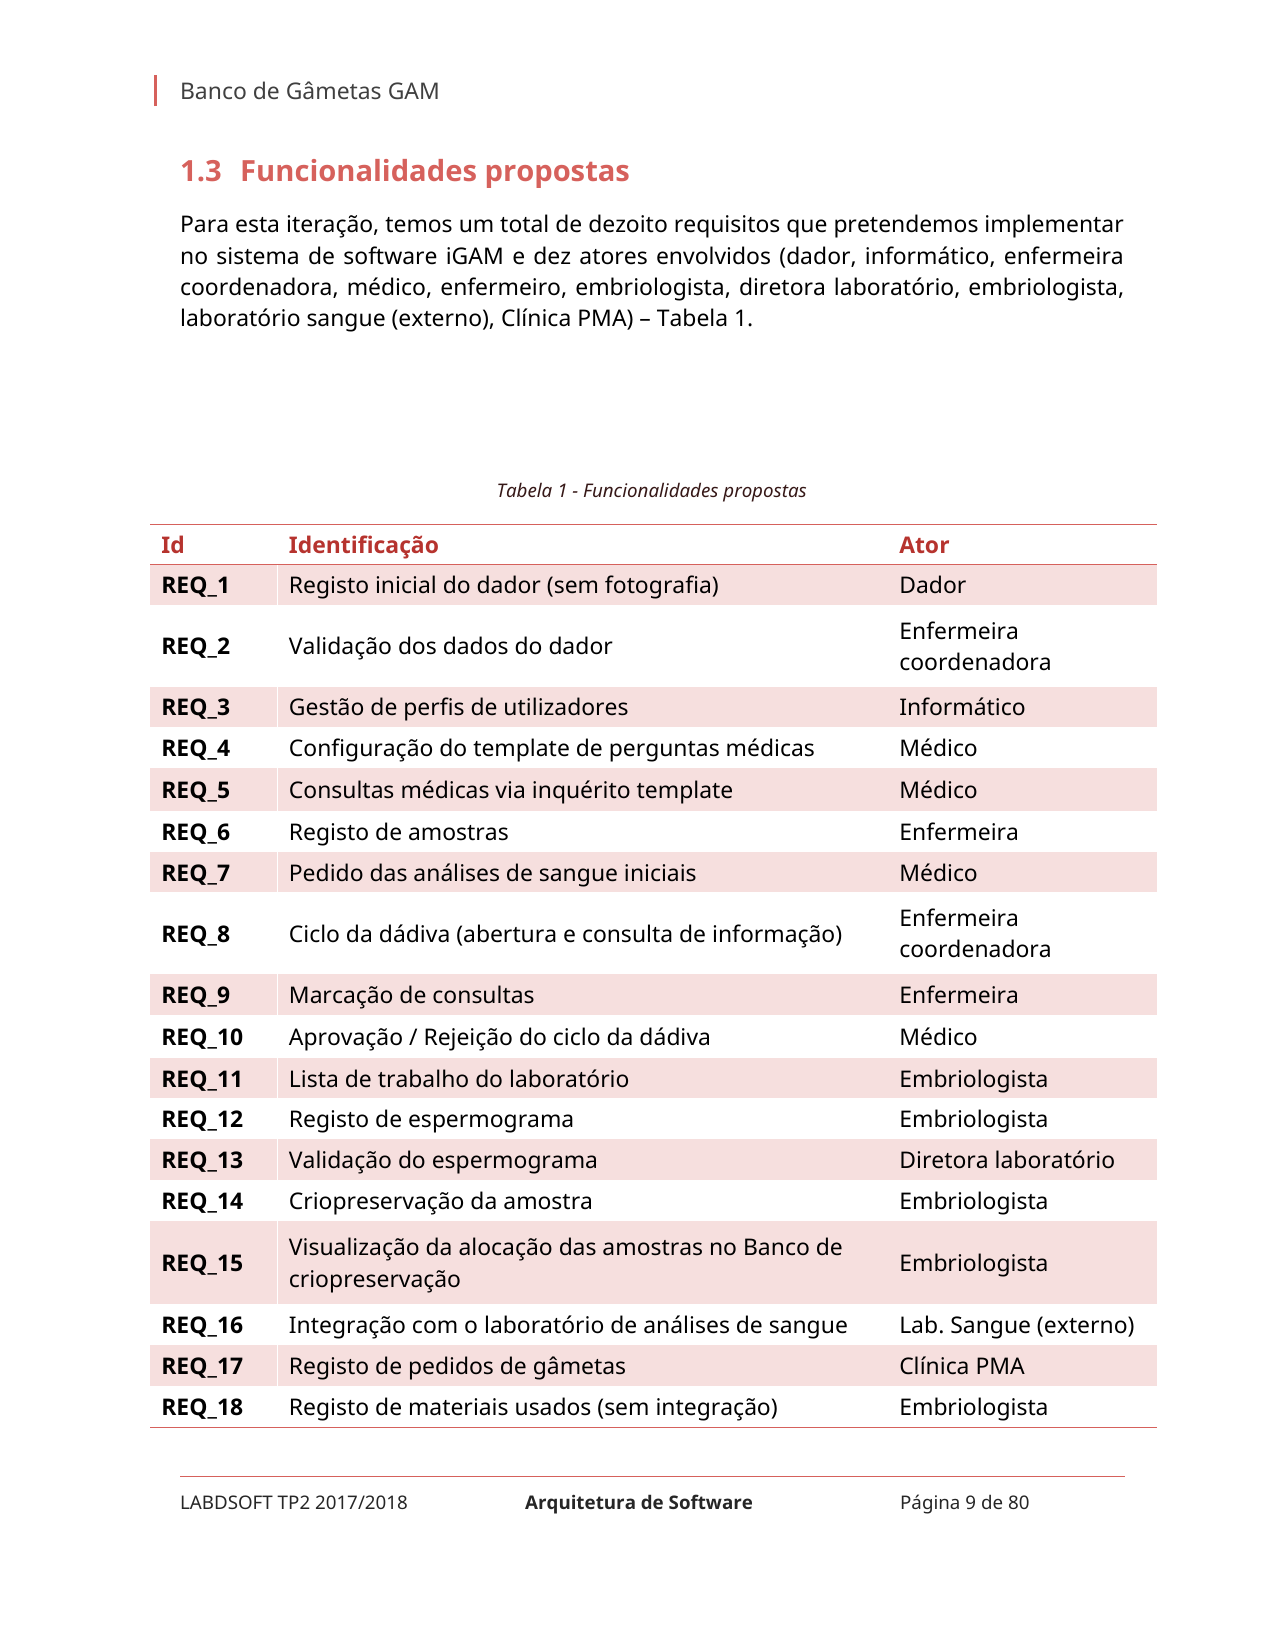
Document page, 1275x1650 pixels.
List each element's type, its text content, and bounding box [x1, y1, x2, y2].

table_cell REQ_1 [150, 565, 277, 605]
table_cell Validação dos dados do dador [278, 605, 888, 687]
table_cell REQ_10 [150, 1015, 277, 1058]
table_cell REQ_9 [150, 974, 277, 1015]
table_cell Pedido das análises de sangue iniciais [278, 852, 888, 892]
table_cell REQ_2 [150, 605, 277, 687]
table_cell Enfermeira [888, 811, 1157, 852]
table_cell Médico [888, 1015, 1157, 1058]
table_cell REQ_7 [150, 852, 277, 892]
table_header Ator [888, 525, 1157, 564]
table_header Identificação [278, 525, 888, 564]
table_cell Aprovação / Rejeição do ciclo da dádiva [278, 1015, 888, 1058]
text Tabela 1 - Funcionalidades propostas [180, 477, 1125, 503]
table_cell Embriologista [888, 1386, 1157, 1427]
table_cell Marcação de consultas [278, 974, 888, 1015]
table_cell Médico [888, 768, 1157, 811]
table_cell REQ_3 [150, 687, 277, 727]
table_cell Clínica PMA [888, 1345, 1157, 1386]
table_cell Gestão de perfis de utilizadores [278, 687, 888, 727]
subtitle Funcionalidades propostas [180, 150, 1125, 190]
table_header Id [150, 525, 277, 564]
table_cell Médico [888, 728, 1157, 768]
table_cell Diretora laboratório [888, 1139, 1157, 1180]
table_cell Configuração do template de perguntas médicas [278, 728, 888, 768]
table_cell Consultas médicas via inquérito template [278, 768, 888, 811]
table_cell Criopreservação da amostra [278, 1180, 888, 1221]
table_cell Embriologista [888, 1221, 1157, 1304]
table_cell Validação do espermograma [278, 1139, 888, 1180]
table_cell REQ_11 [150, 1058, 277, 1098]
table_cell Lista de trabalho do laboratório [278, 1058, 888, 1098]
table_cell Integração com o laboratório de análises de sangue [278, 1305, 888, 1345]
table_cell Enfermeira coordenadora [888, 893, 1157, 974]
table_cell Registo de pedidos de gâmetas [278, 1345, 888, 1386]
table_cell REQ_13 [150, 1139, 277, 1180]
table_cell Registo de materiais usados (sem integração) [278, 1386, 888, 1427]
table_cell Informático [888, 687, 1157, 727]
table_cell REQ_17 [150, 1345, 277, 1386]
table_cell Embriologista [888, 1058, 1157, 1098]
table_cell REQ_4 [150, 728, 277, 768]
table_cell REQ_5 [150, 768, 277, 811]
table_cell Enfermeira [888, 974, 1157, 1015]
table_cell Ciclo da dádiva (abertura e consulta de informação) [278, 893, 888, 974]
table_cell Visualização da alocação das amostras no Banco de criopreservação [278, 1221, 888, 1304]
table_cell Registo de espermograma [278, 1099, 888, 1139]
table_cell REQ_16 [150, 1305, 277, 1345]
table_cell Dador [888, 565, 1157, 605]
table_cell REQ_15 [150, 1221, 277, 1304]
table_cell REQ_18 [150, 1386, 277, 1427]
table_cell Registo inicial do dador (sem fotografia) [278, 565, 888, 605]
text Para esta iteração, temos um total de dezoito requisitos que pretendemos implementar no sistema de software iGAM e dez atores envolvidos (dador, informático, enfermeira coordenadora, médico, enfermeiro, embriologista, diretora laboratório, embriologista, laboratório sangue (externo), Clínica PMA) – Tabela 1. [180, 208, 1125, 333]
table_cell Registo de amostras [278, 811, 888, 852]
table_cell Embriologista [888, 1099, 1157, 1139]
table_cell Lab. Sangue (externo) [888, 1305, 1157, 1345]
table_cell REQ_14 [150, 1180, 277, 1221]
table_cell REQ_8 [150, 893, 277, 974]
table_cell REQ_12 [150, 1099, 277, 1139]
table_cell Médico [888, 852, 1157, 892]
table_cell Embriologista [888, 1180, 1157, 1221]
table_cell REQ_6 [150, 811, 277, 852]
table_cell Enfermeira coordenadora [888, 605, 1157, 687]
